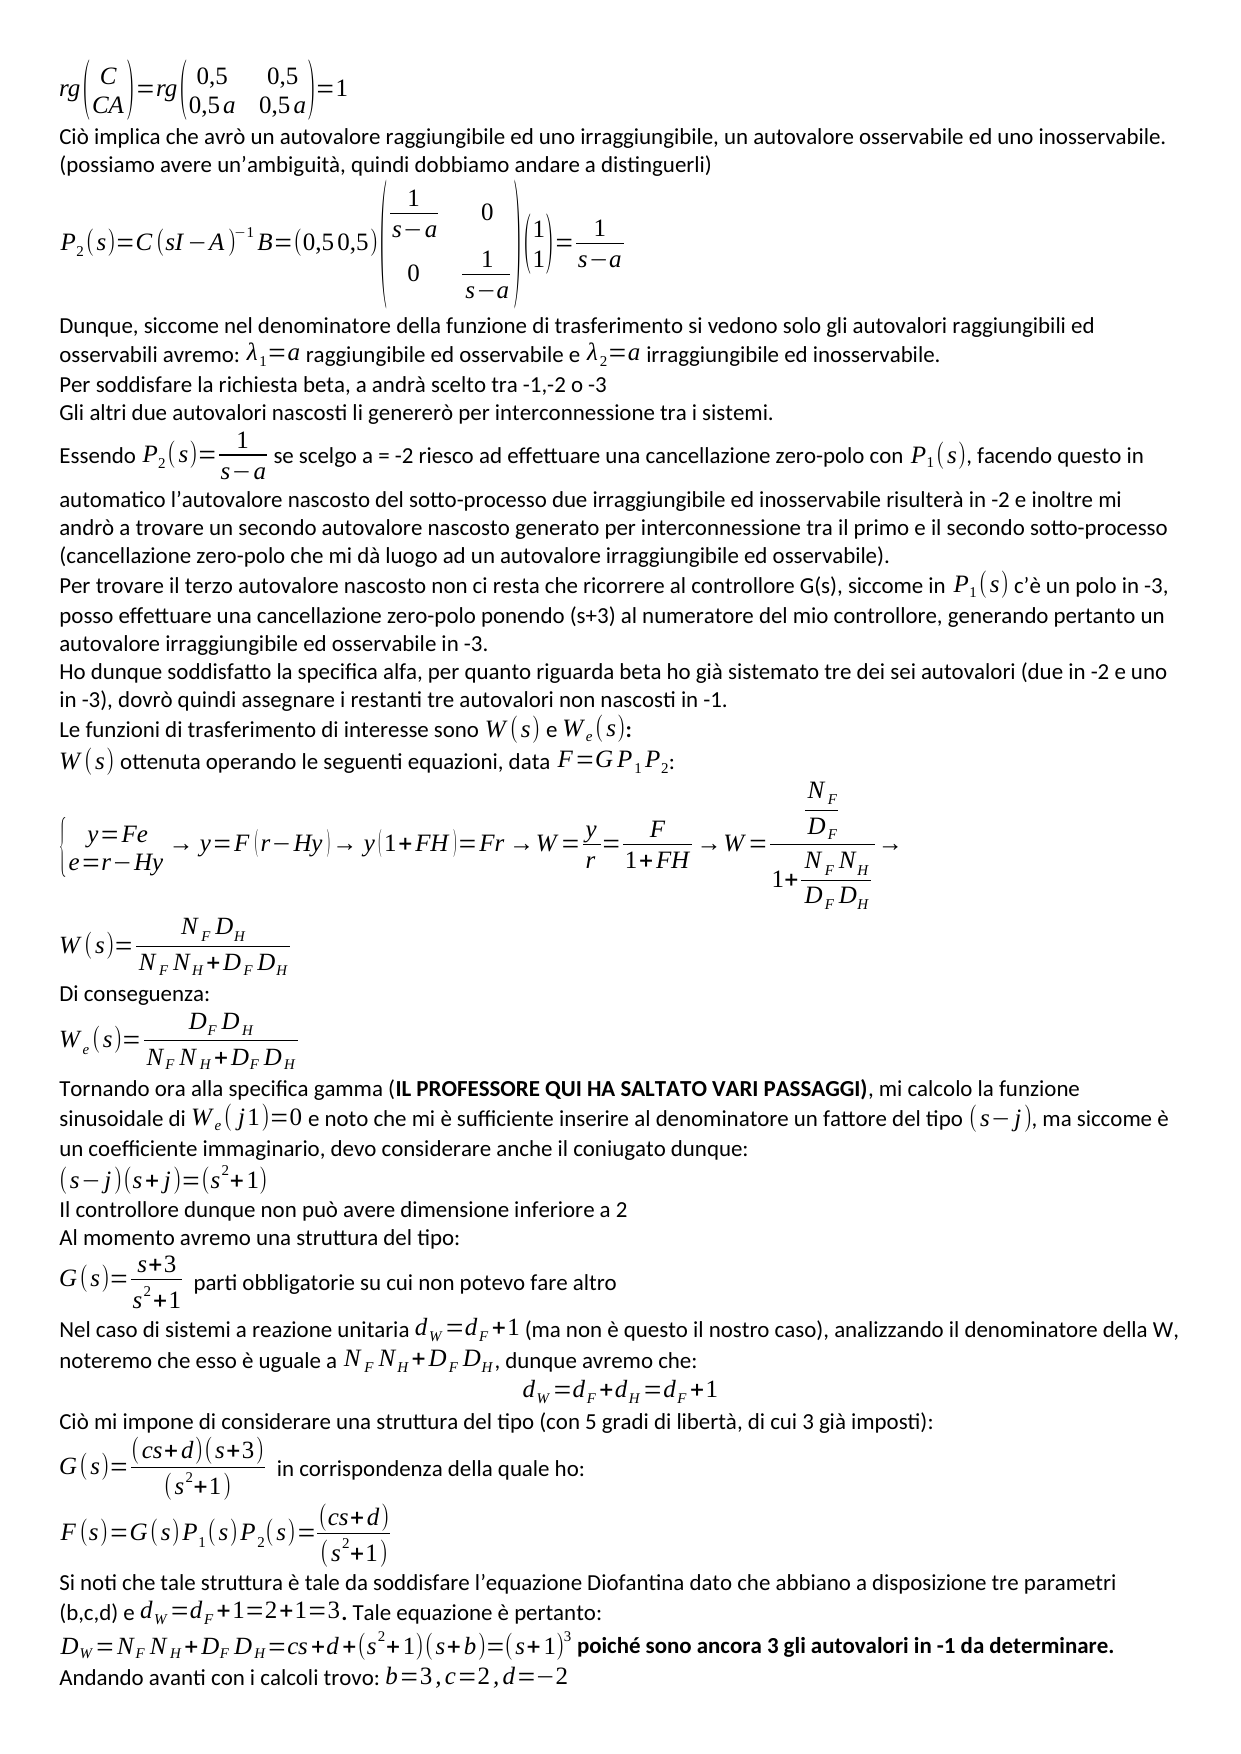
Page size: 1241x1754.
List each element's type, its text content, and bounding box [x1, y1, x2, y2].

text Di conseguenza: [59, 979, 1181, 1007]
text Ho dunque soddisfatto la specifica alfa, per quanto riguarda beta ho già sistemato tre dei sei autovalori (due in -2 e uno in -3), dovrò quindi assegnare i restanti tre autovalori non nascosti in -1. [59, 657, 1181, 713]
text Gli altri due autovalori nascosti li genererò per interconnessione tra i sistemi. [59, 398, 1181, 426]
text Andando avanti con i calcoli trovo: [59, 1663, 1181, 1691]
text Per trovare il terzo autovalore nascosto non ci resta che ricorrere al controllore G(s), siccome in c’è un polo in -3, posso effettuare una cancellazione zero-polo ponendo (s+3) al numeratore del mio controllore, generando pertanto un autovalore irraggiungibile ed osservabile in -3. [59, 569, 1181, 657]
text Al momento avremo una struttura del tipo: [59, 1223, 1181, 1251]
text Si noti che tale struttura è tale da soddisfare l’equazione Diofantina dato che abbiano a disposizione tre parametri (b,c,d) e . Tale equazione è pertanto: [59, 1568, 1181, 1628]
text Ciò implica che avrò un autovalore raggiungibile ed uno irraggiungibile, un autovalore osservabile ed uno inosservabile. (possiamo avere un’ambiguità, quindi dobbiamo andare a distinguerli) [59, 122, 1181, 178]
text parti obbligatorie su cui non potevo fare altro [59, 1251, 1181, 1313]
text Essendo se scelgo a = -2 riesco ad effettuare una cancellazione zero-polo con , facendo questo in automatico l’autovalore nascosto del sotto-processo due irraggiungibile ed inosservabile risulterà in -2 e inoltre mi andrò a trovare un secondo autovalore nascosto generato per interconnessione tra il primo e il secondo sotto-processo (cancellazione zero-polo che mi dà luogo ad un autovalore irraggiungibile ed osservabile). [59, 426, 1181, 569]
text Tornando ora alla specifica gamma (IL PROFESSORE QUI HA SALTATO VARI PASSAGGI), mi calcolo la funzione sinusoidale di e noto che mi è sufficiente inserire al denominatore un fattore del tipo , ma siccome è un coefficiente immaginario, devo considerare anche il coniugato dunque: [59, 1074, 1181, 1162]
text Nel caso di sistemi a reazione unitaria (ma non è questo il nostro caso), analizzando il denominatore della W, noteremo che esso è uguale a , dunque avremo che: [59, 1313, 1181, 1376]
text Ciò mi impone di considerare una struttura del tipo (con 5 gradi di libertà, di cui 3 già imposti): [59, 1407, 1181, 1435]
text in corrispondenza della quale ho: [59, 1435, 1181, 1502]
text Dunque, siccome nel denominatore della funzione di trasferimento si vedono solo gli autovalori raggiungibili ed osservabili avremo: raggiungibile ed osservabile e irraggiungibile ed inosservabile. [59, 311, 1181, 370]
text poiché sono ancora 3 gli autovalori in -1 da determinare. [59, 1628, 1181, 1663]
text ottenuta operando le seguenti equazioni, data : [59, 745, 1181, 777]
text Le funzioni di trasferimento di interesse sono e : [59, 713, 1181, 745]
text Per soddisfare la richiesta beta, a andrà scelto tra -1,-2 o -3 [59, 370, 1181, 398]
text Il controllore dunque non può avere dimensione inferiore a 2 [59, 1195, 1181, 1223]
